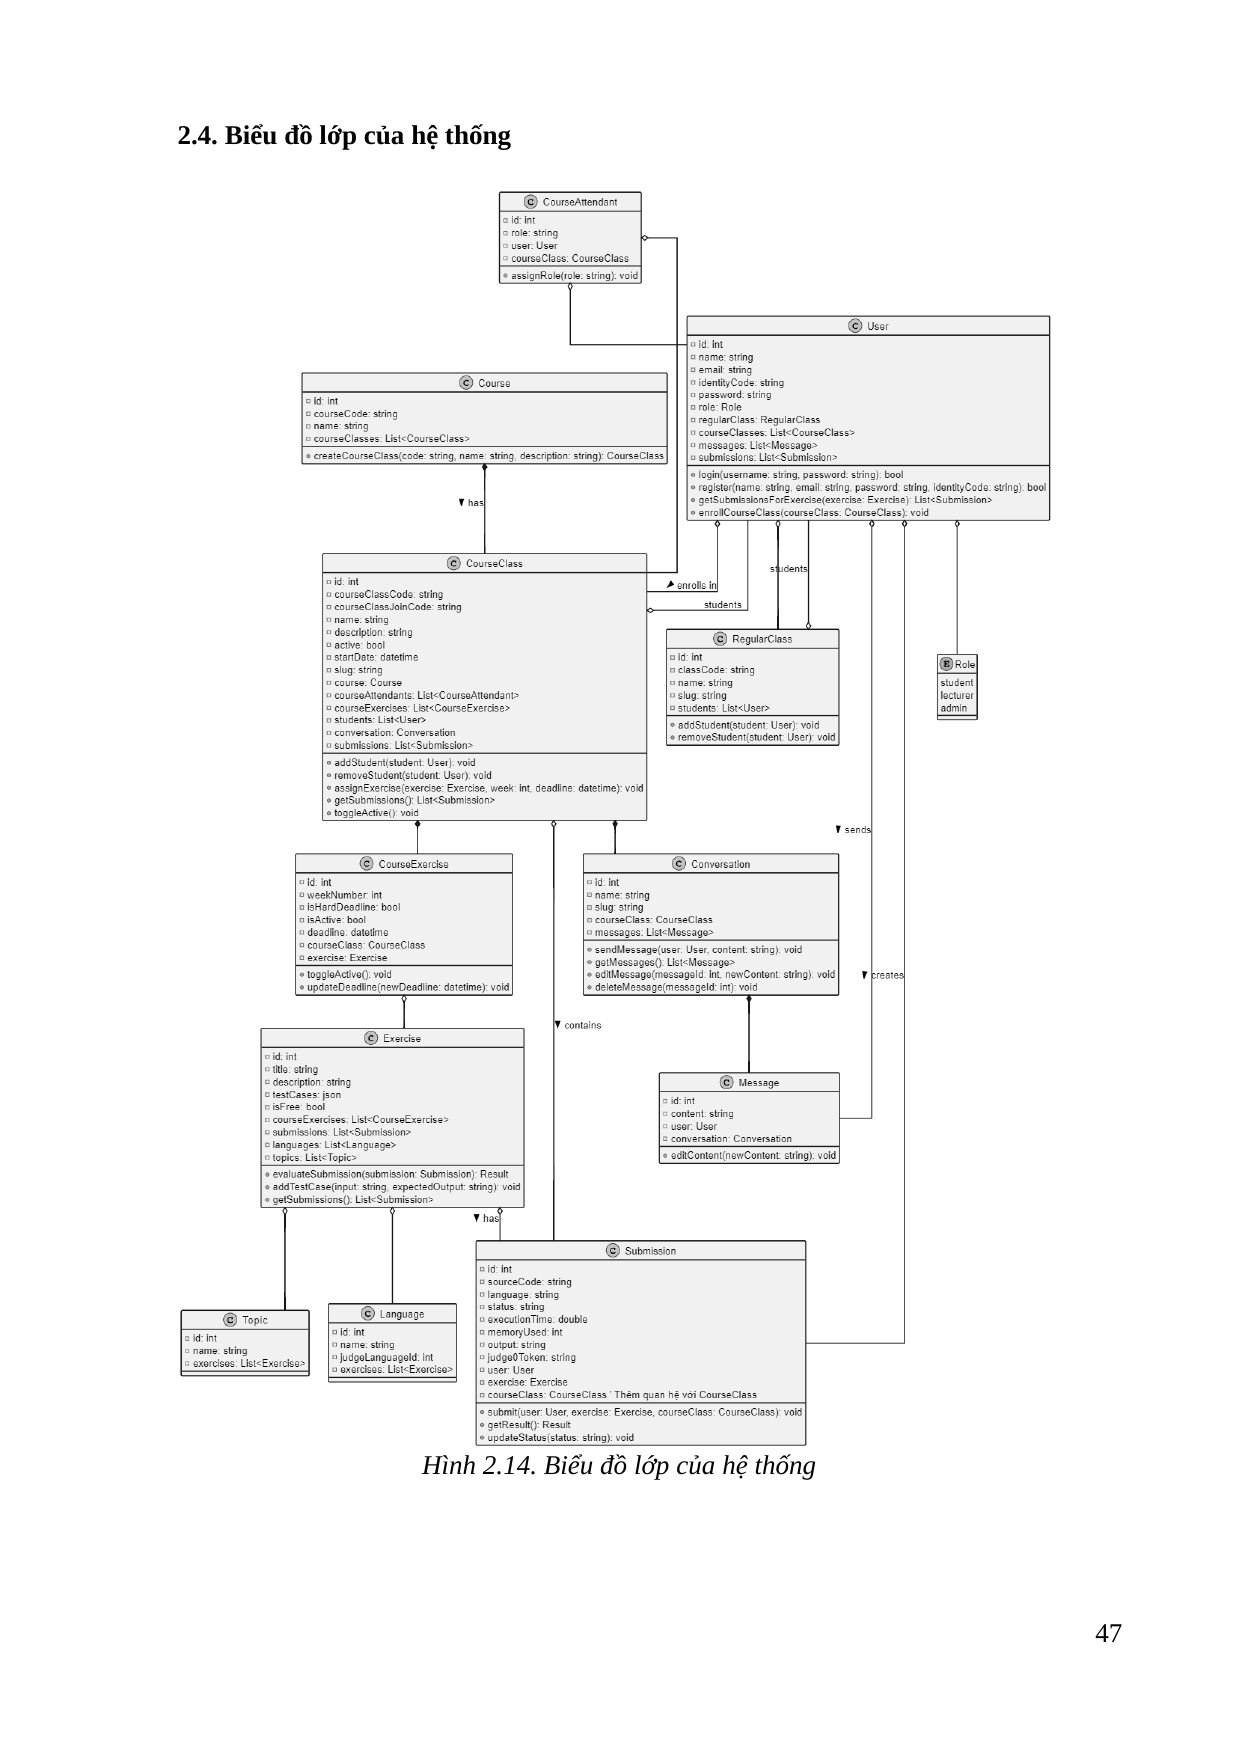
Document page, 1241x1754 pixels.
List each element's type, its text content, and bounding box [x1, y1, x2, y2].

picture [177, 188, 1053, 1448]
subtitle 2.4. Biểu đồ lớp của hệ thống [177, 119, 1122, 150]
